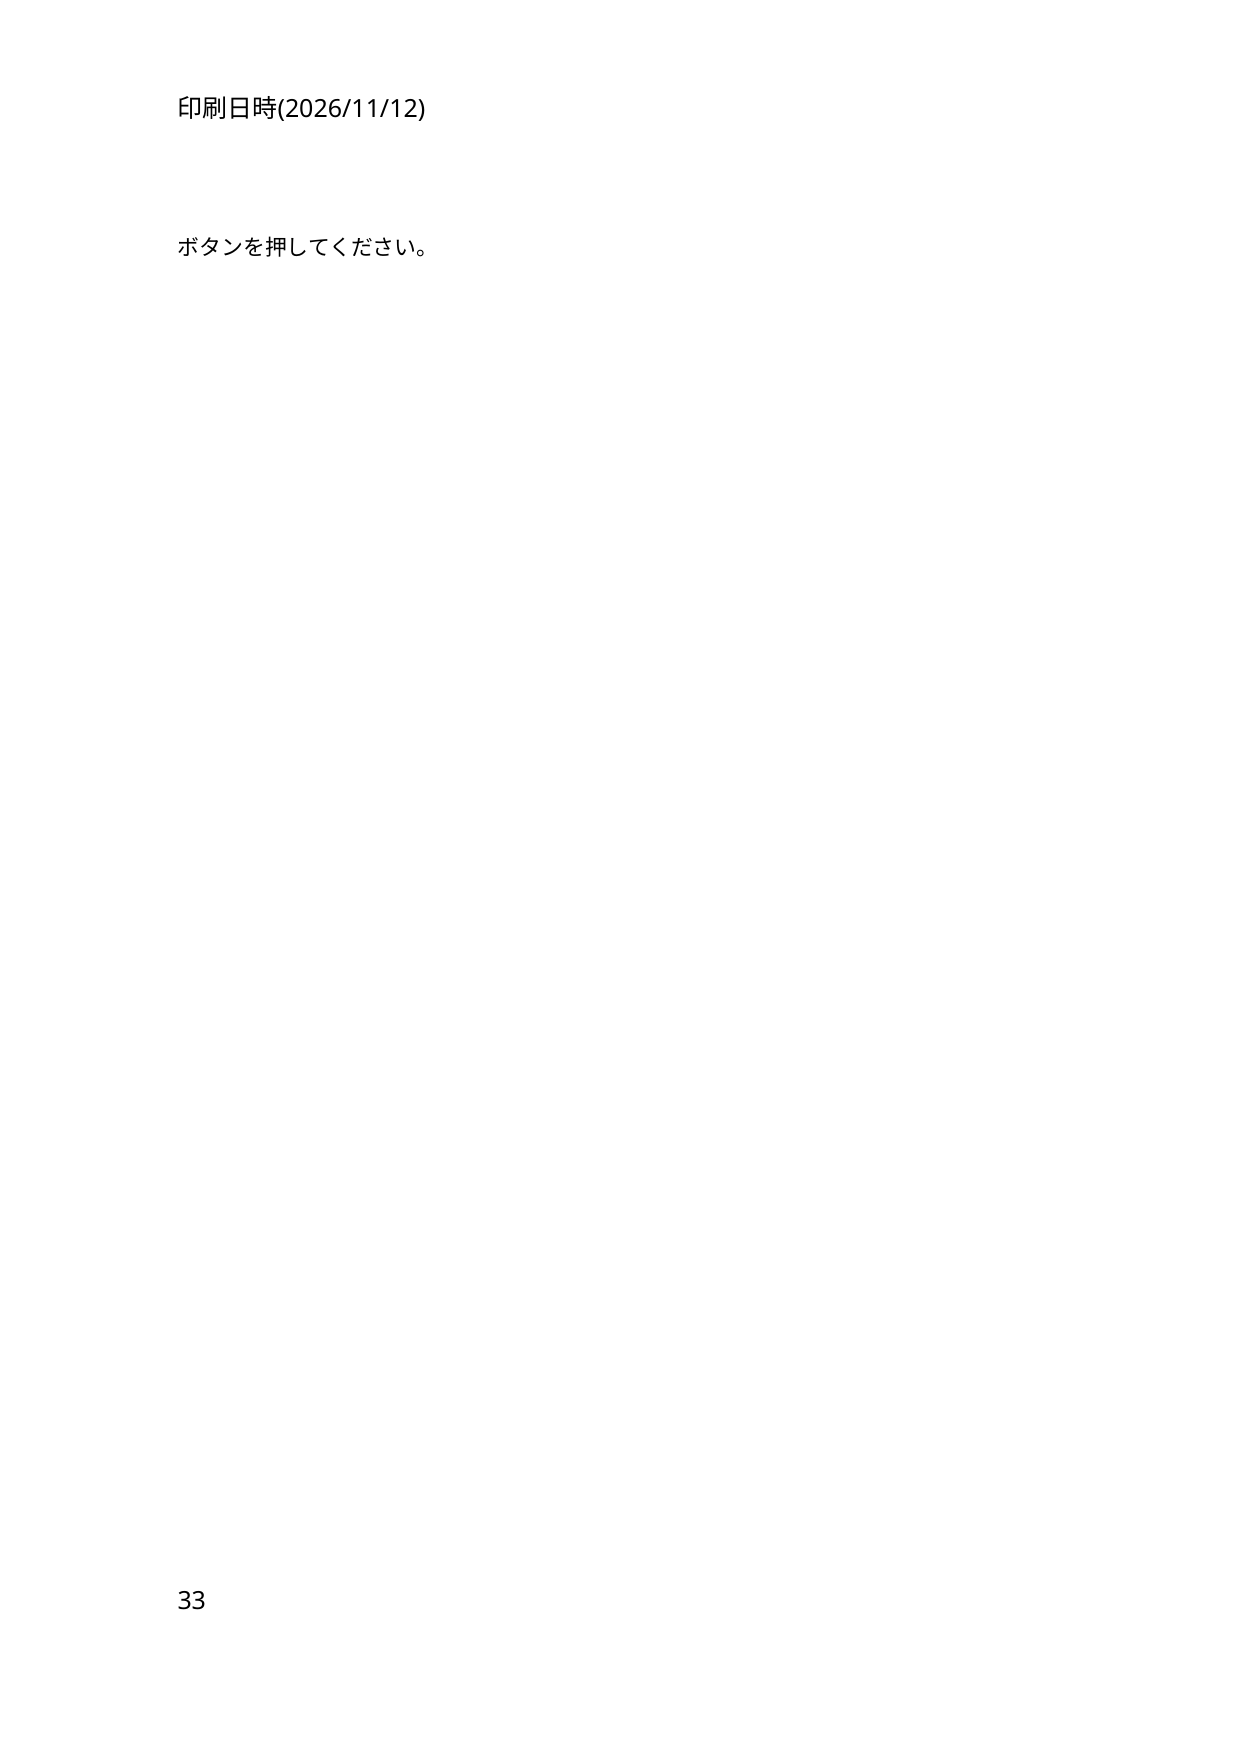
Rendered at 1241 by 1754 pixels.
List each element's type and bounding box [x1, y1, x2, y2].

text [177, 225, 1063, 267]
